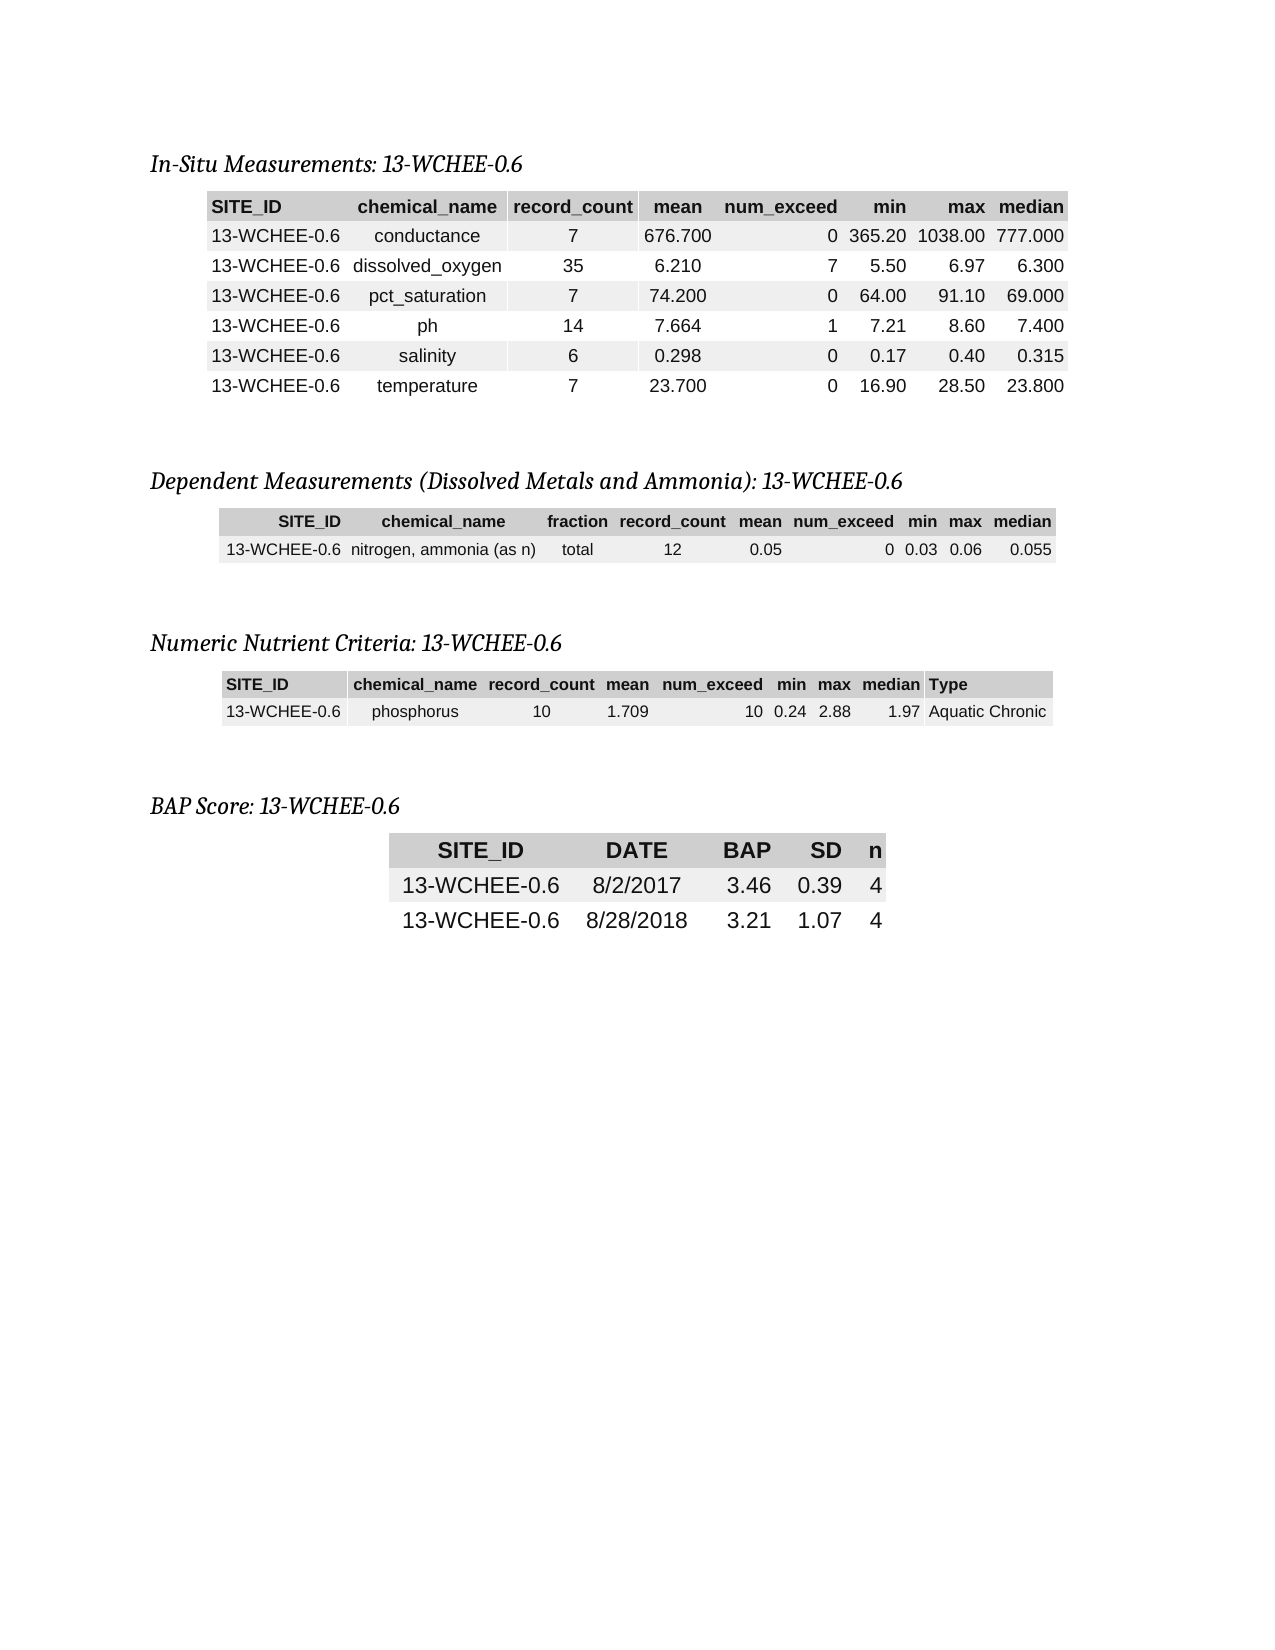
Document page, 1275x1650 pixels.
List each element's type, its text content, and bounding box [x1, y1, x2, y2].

table_cell nitrogen, ammonia (as n) [345, 536, 542, 563]
table_cell 0.315 [989, 341, 1068, 371]
table_header mean [731, 508, 786, 536]
table_cell 0.24 [767, 698, 811, 726]
table_cell 7.400 [989, 311, 1068, 341]
table_cell 0.05 [731, 536, 786, 563]
table_header median [855, 671, 924, 698]
table_cell 10 [655, 698, 767, 726]
table_cell 28.50 [910, 371, 989, 401]
table_cell 13-WCHEE-0.6 [389, 903, 573, 937]
table_header record_count [614, 508, 731, 536]
table_header max [910, 191, 989, 221]
table_cell 7.21 [842, 311, 910, 341]
table_header median [989, 191, 1068, 221]
table_header BAP [701, 833, 775, 868]
table_cell 0 [717, 281, 842, 311]
table_header max [942, 508, 986, 536]
table_header SITE_ID [222, 671, 347, 698]
table_cell 1 [717, 311, 842, 341]
table_cell 23.800 [989, 371, 1068, 401]
table_header record_count [508, 191, 638, 221]
table_cell 7 [508, 221, 638, 251]
table_cell pct_saturation [347, 281, 507, 311]
table_cell 1038.00 [910, 221, 989, 251]
table_cell 7 [717, 251, 842, 281]
table_cell 12 [614, 536, 731, 563]
table_cell 0.17 [842, 341, 910, 371]
table_cell 0.03 [898, 536, 942, 563]
table_cell 7.664 [639, 311, 717, 341]
table_header max [811, 671, 855, 698]
table_header num_exceed [655, 671, 767, 698]
table_cell 777.000 [989, 221, 1068, 251]
table_cell 13-WCHEE-0.6 [389, 868, 573, 902]
table_header fraction [542, 508, 614, 536]
table_header SITE_ID [219, 508, 345, 536]
table_header min [898, 508, 942, 536]
table_header num_exceed [717, 191, 842, 221]
table_header chemical_name [347, 191, 507, 221]
table_cell 13-WCHEE-0.6 [207, 311, 347, 341]
table_cell 64.00 [842, 281, 910, 311]
table_cell 0.39 [775, 868, 846, 902]
table_header num_exceed [786, 508, 898, 536]
table_cell 3.21 [701, 903, 775, 937]
text BAP Score: 13-WCHEE-0.6 [150, 792, 1125, 821]
table_cell 35 [508, 251, 638, 281]
table_cell 365.20 [842, 221, 910, 251]
table_cell 10 [483, 698, 600, 726]
table_cell 1.709 [600, 698, 655, 726]
table_cell 0.06 [942, 536, 986, 563]
table_cell 13-WCHEE-0.6 [207, 281, 347, 311]
table_cell 16.90 [842, 371, 910, 401]
table_cell 8/2/2017 [573, 868, 701, 902]
table_header SD [775, 833, 846, 868]
table_cell 74.200 [639, 281, 717, 311]
text Dependent Measurements (Dissolved Metals and Ammonia): 13-WCHEE-0.6 [150, 467, 1125, 496]
table_cell 14 [508, 311, 638, 341]
text In-Situ Measurements: 13-WCHEE-0.6 [150, 150, 1125, 179]
table_cell 5.50 [842, 251, 910, 281]
table_cell 8/28/2018 [573, 903, 701, 937]
table_cell total [542, 536, 614, 563]
table_cell 0.40 [910, 341, 989, 371]
table_cell conductance [347, 221, 507, 251]
table_cell phosphorus [348, 698, 483, 726]
table_cell 13-WCHEE-0.6 [222, 698, 347, 726]
table_cell Aquatic Chronic [925, 698, 1053, 726]
table_cell 6.97 [910, 251, 989, 281]
table_cell 6.210 [639, 251, 717, 281]
table_cell salinity [347, 341, 507, 371]
table_cell 13-WCHEE-0.6 [207, 221, 347, 251]
table_cell 1.07 [775, 903, 846, 937]
table_cell 7 [508, 281, 638, 311]
table_cell 1.97 [855, 698, 924, 726]
table_cell 7 [508, 371, 638, 401]
table_header record_count [483, 671, 600, 698]
table_cell 0 [717, 341, 842, 371]
table_cell 13-WCHEE-0.6 [207, 251, 347, 281]
table_header min [842, 191, 910, 221]
table_cell ph [347, 311, 507, 341]
table_cell 23.700 [639, 371, 717, 401]
table_cell 0 [786, 536, 898, 563]
table_header mean [639, 191, 717, 221]
table_cell 13-WCHEE-0.6 [207, 371, 347, 401]
table_cell 3.46 [701, 868, 775, 902]
table_cell 8.60 [910, 311, 989, 341]
table_header min [767, 671, 811, 698]
table_cell 0.298 [639, 341, 717, 371]
table_cell 13-WCHEE-0.6 [207, 341, 347, 371]
table_cell 2.88 [811, 698, 855, 726]
table_cell 4 [846, 903, 886, 937]
table_cell 6.300 [989, 251, 1068, 281]
table_cell 6 [508, 341, 638, 371]
table_header SITE_ID [207, 191, 347, 221]
table_cell 676.700 [639, 221, 717, 251]
table_header median [986, 508, 1056, 536]
table_cell temperature [347, 371, 507, 401]
table_header mean [600, 671, 655, 698]
table_cell 4 [846, 868, 886, 902]
table_cell 0 [717, 371, 842, 401]
table_header Type [925, 671, 1053, 698]
table_header DATE [573, 833, 701, 868]
table_cell 13-WCHEE-0.6 [219, 536, 345, 563]
table_header SITE_ID [389, 833, 573, 868]
table_cell 91.10 [910, 281, 989, 311]
table_cell 0 [717, 221, 842, 251]
text Numeric Nutrient Criteria: 13-WCHEE-0.6 [150, 629, 1125, 658]
table_cell 0.055 [986, 536, 1056, 563]
table_header n [846, 833, 886, 868]
table_cell dissolved_oxygen [347, 251, 507, 281]
table_cell 69.000 [989, 281, 1068, 311]
table_header chemical_name [345, 508, 542, 536]
table_header chemical_name [348, 671, 483, 698]
